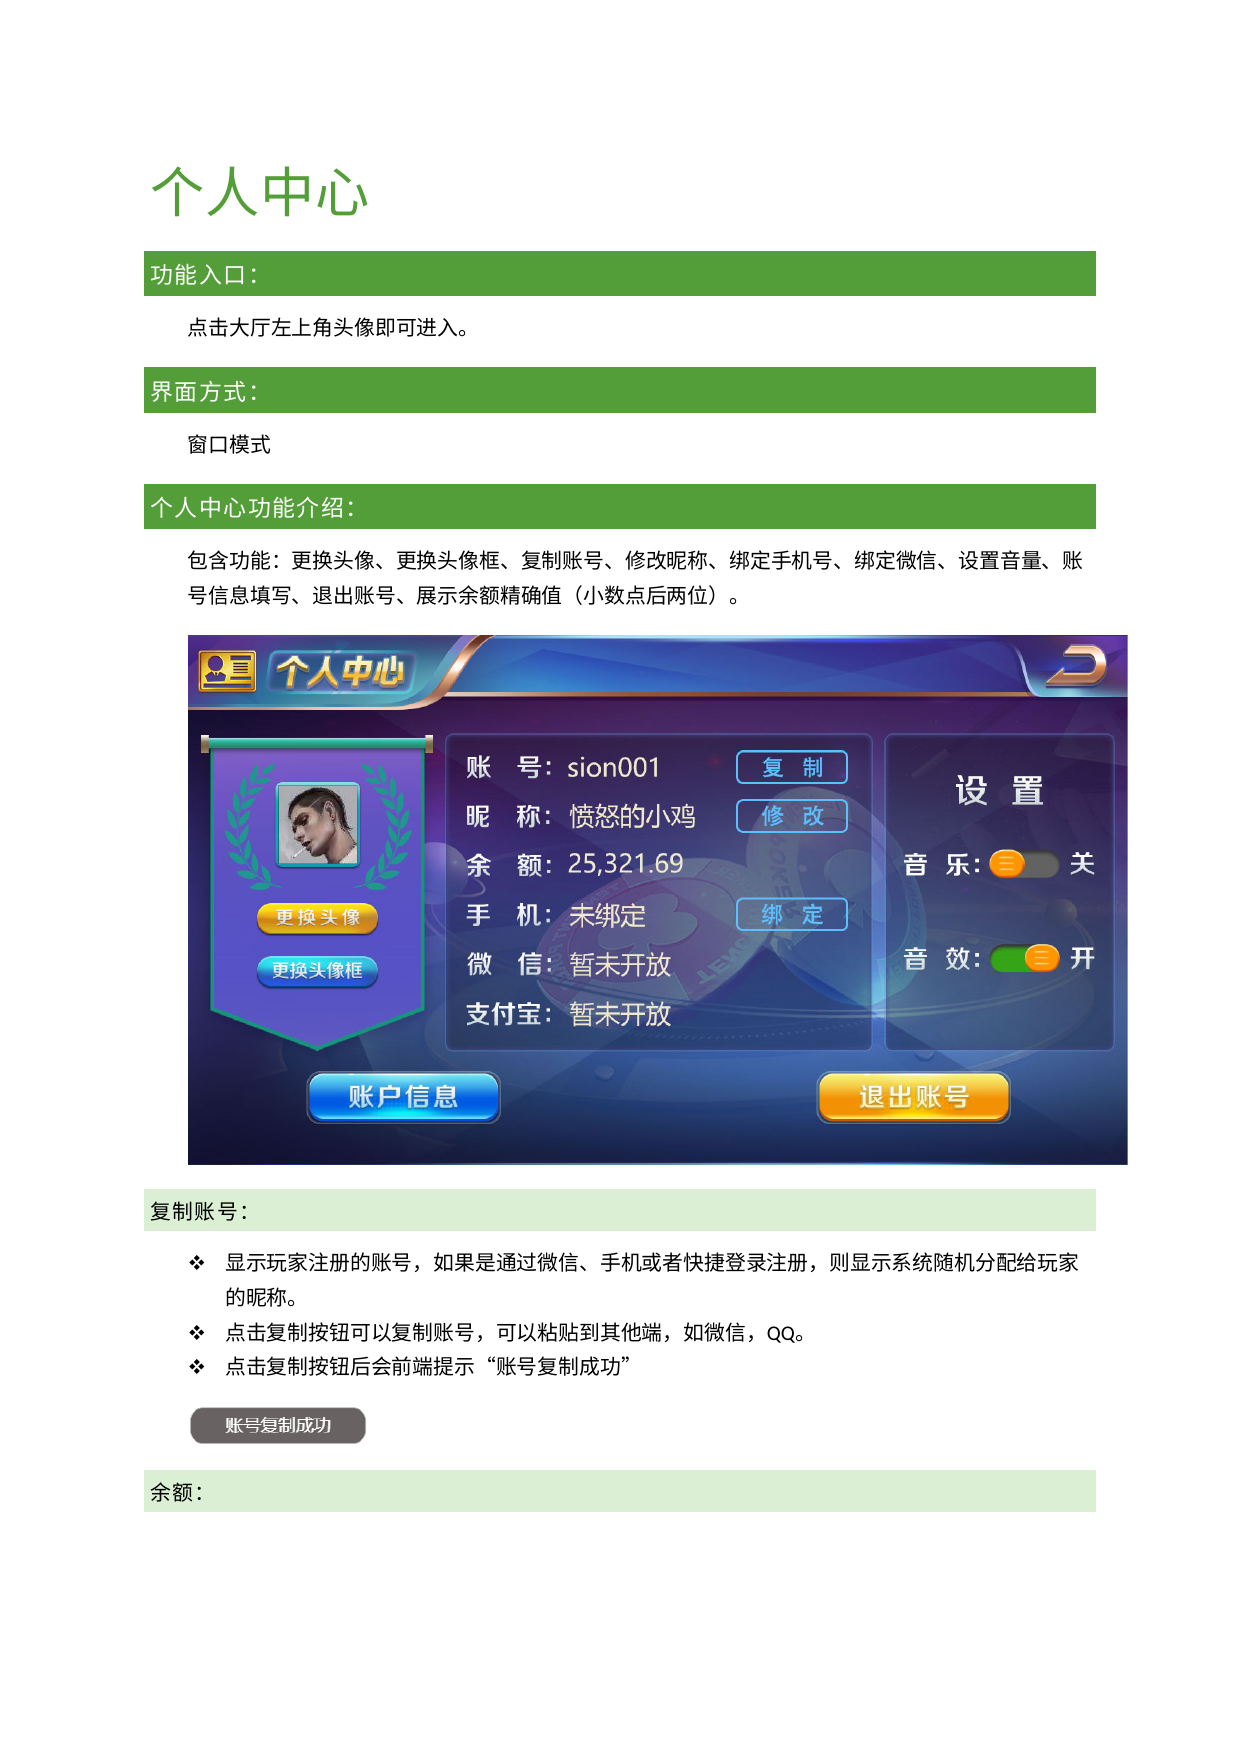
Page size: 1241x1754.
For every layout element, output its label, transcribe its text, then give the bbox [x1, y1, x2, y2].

subtitle 余额： [150, 1476, 1090, 1506]
subtitle 界面方式： [150, 373, 1090, 407]
list 显示玩家注册的账号，如果是通过微信、手机或者快捷登录注册，则显示系统随机分配给玩家的昵称。 [187, 1246, 1090, 1311]
title 个人中心 [150, 150, 1090, 228]
text 包含功能：更换头像、更换头像框、复制账号、修改昵称、绑定手机号、绑定微信、设置音量、账号信息填写、退出账号、展示余额精确值（小数点后两位）。 [187, 545, 1090, 609]
subtitle 个人中心功能介绍： [150, 490, 1090, 523]
subtitle 功能入口： [150, 257, 1090, 290]
picture [187, 1406, 369, 1446]
list 点击复制按钮可以复制账号，可以粘贴到其他端，如微信，QQ。 [187, 1316, 1090, 1346]
list 点击复制按钮后会前端提示“账号复制成功” [187, 1350, 1090, 1381]
picture [187, 635, 1128, 1165]
subtitle 复制账号： [150, 1195, 1090, 1225]
text 点击大厅左上角头像即可进入。 [187, 312, 1090, 342]
text 窗口模式 [187, 428, 1090, 458]
